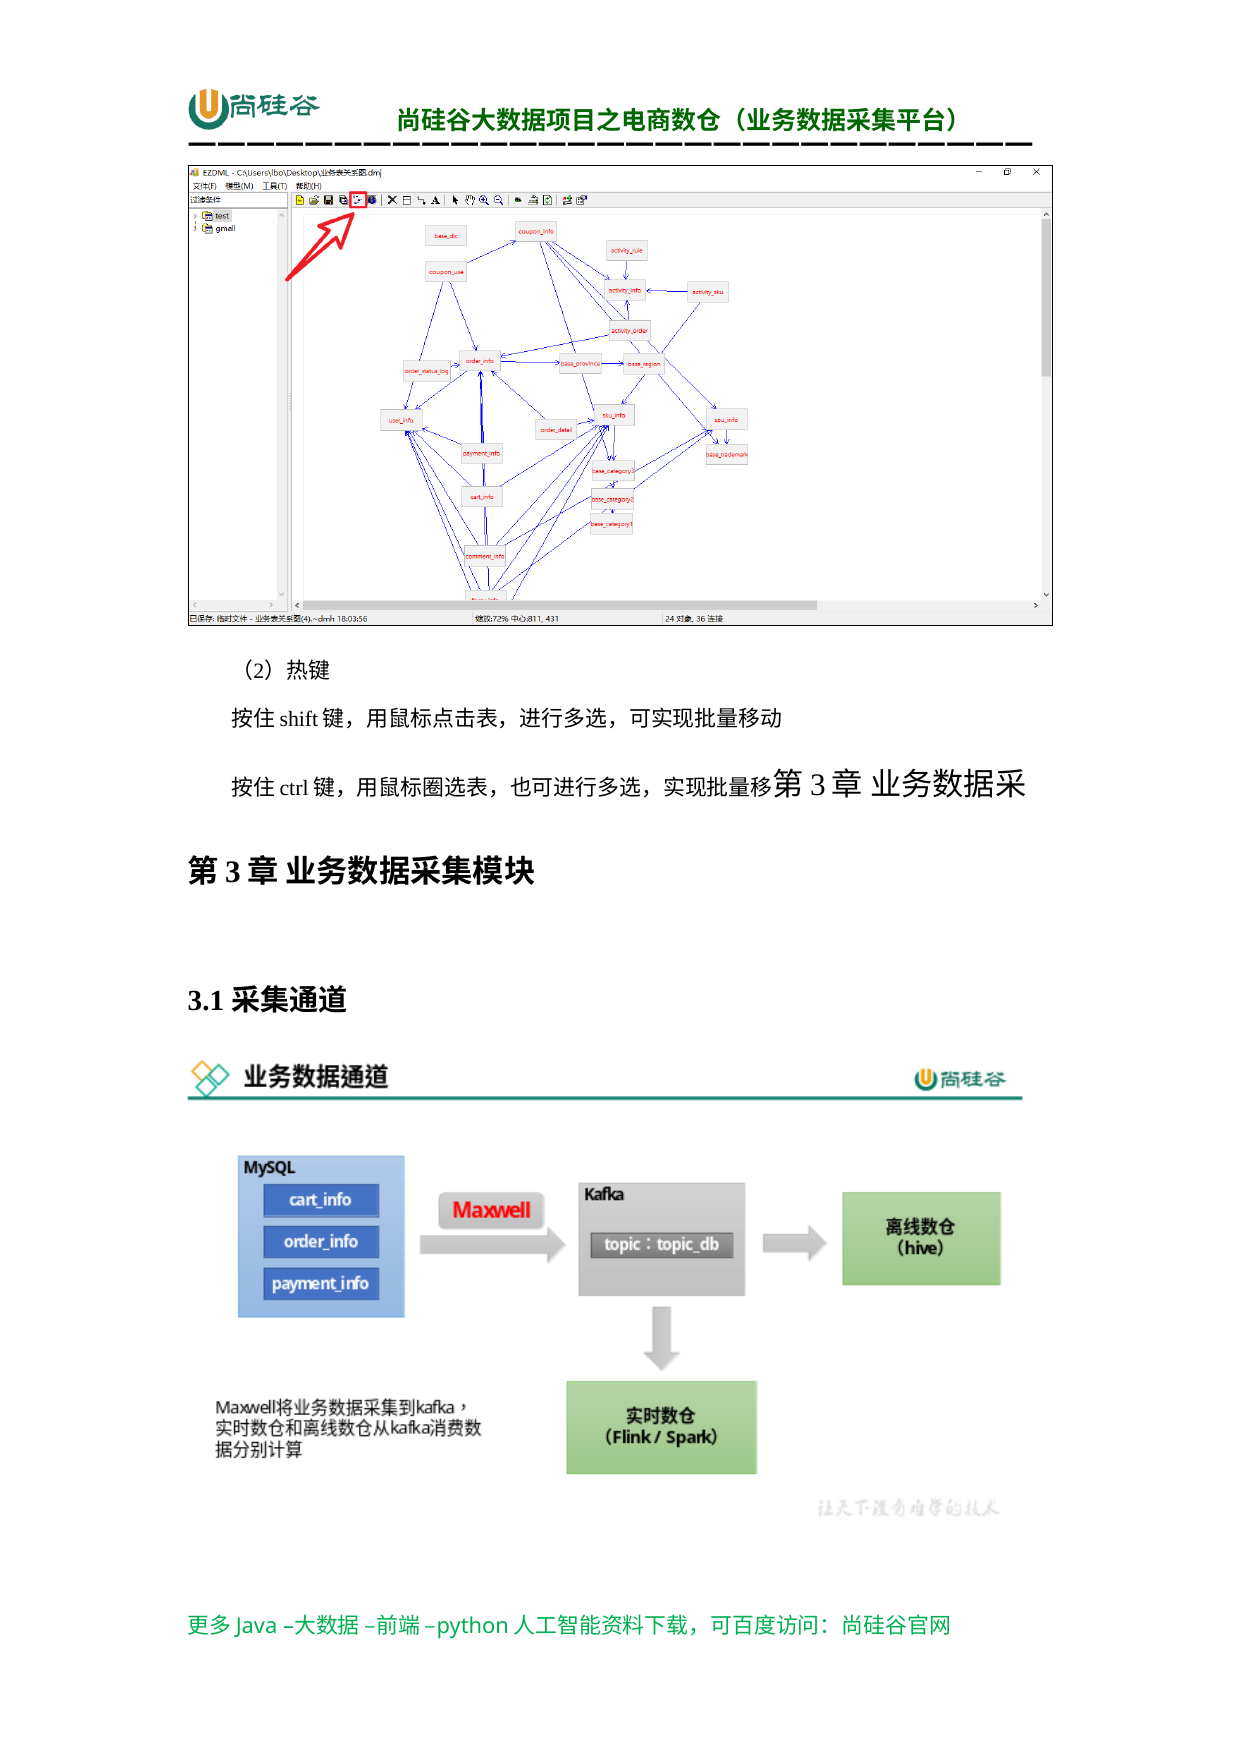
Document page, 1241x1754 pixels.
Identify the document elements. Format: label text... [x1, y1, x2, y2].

picture [189, 166, 1052, 625]
text 按住ctrl键，用鼠标圈选表，也可进行多选，实现批量移第3章 业务数据采 [187, 749, 1053, 814]
text （2）热键 [187, 652, 1053, 685]
subtitle 第3章 业务数据采集模块 [187, 837, 1053, 902]
subtitle 3.1 采集通道 [187, 965, 1053, 1030]
picture [187, 88, 320, 130]
text 按住shift键，用鼠标点击表，进行多选，可实现批量移动 [187, 701, 1053, 733]
